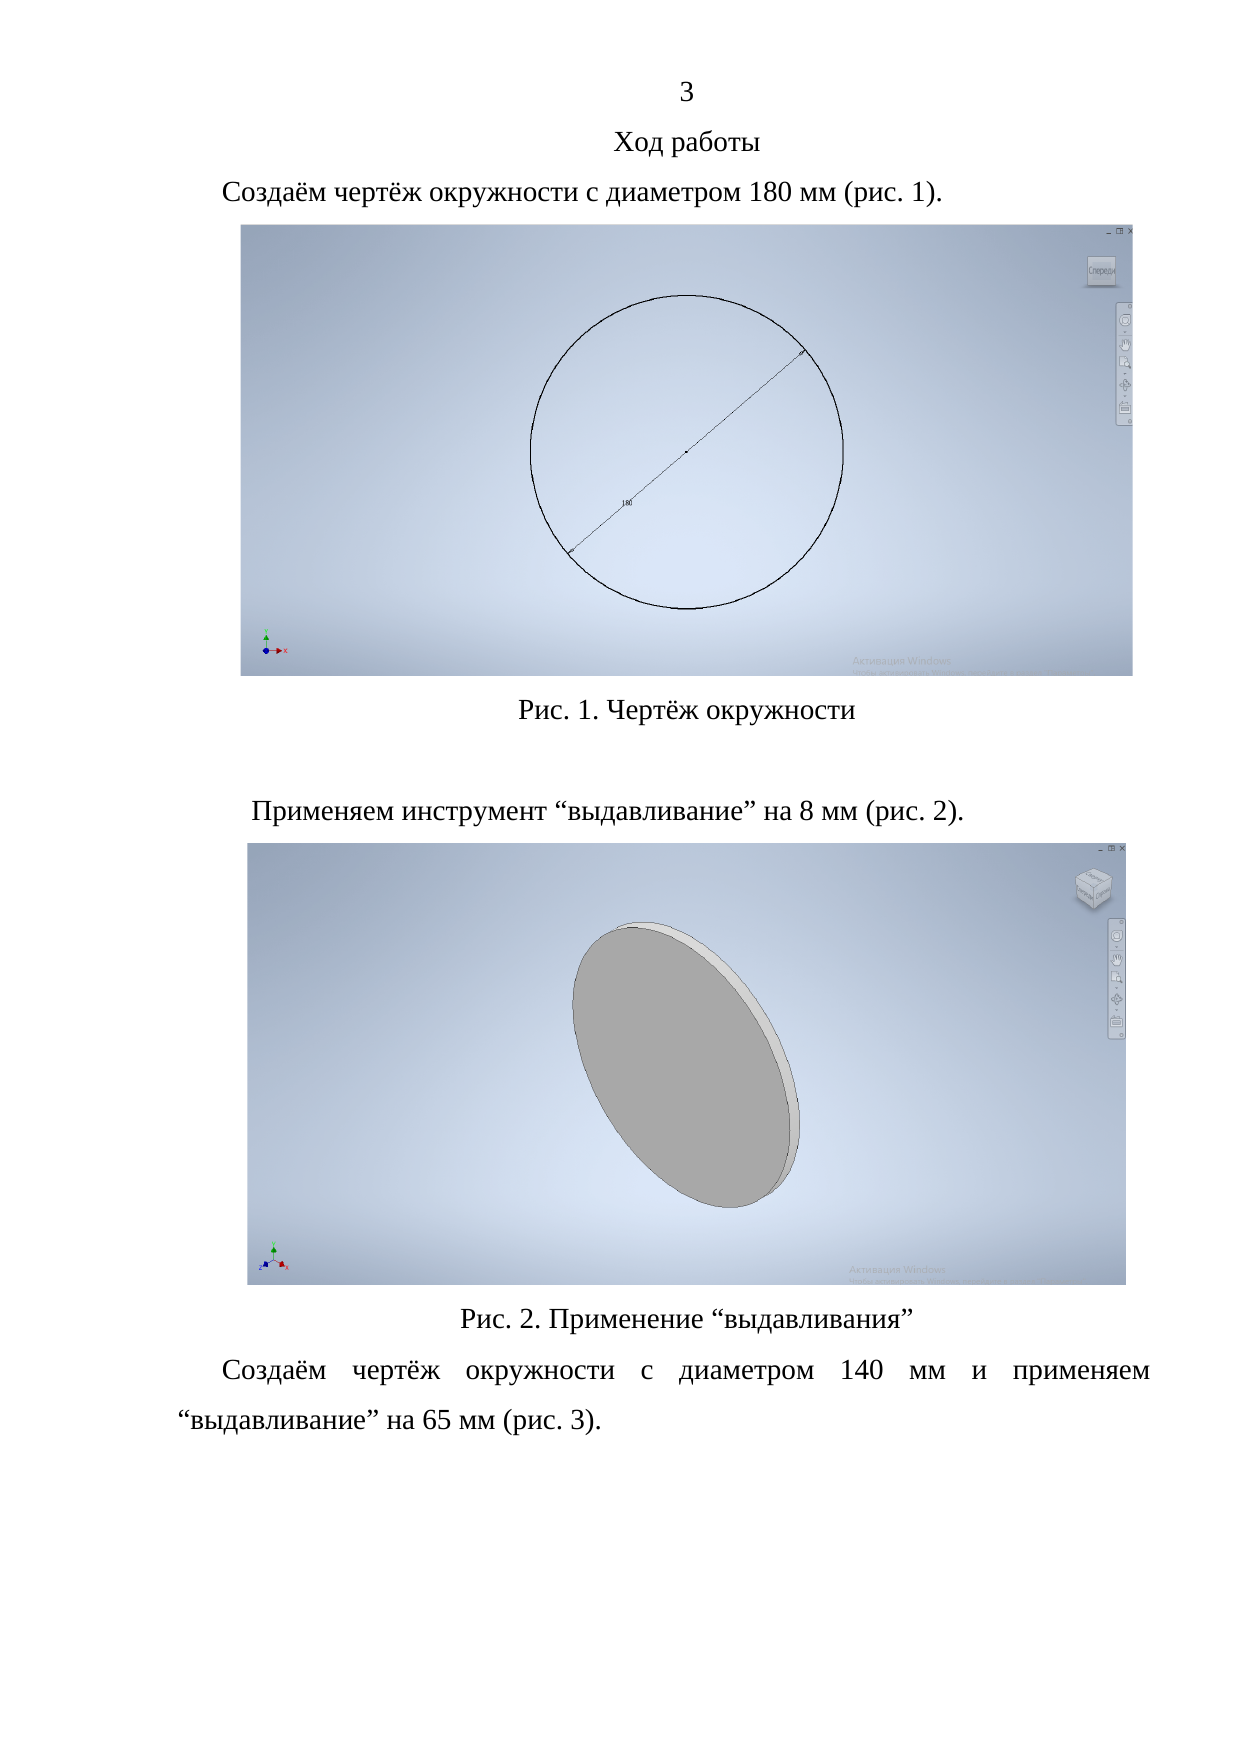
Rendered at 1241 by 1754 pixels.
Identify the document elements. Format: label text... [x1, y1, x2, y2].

text Рис. 2. Применение “выдавливания” [177, 1302, 1152, 1335]
text Применяем инструмент “выдавливание” на 8 мм (рис. 2). [177, 793, 1152, 826]
text Ход работы [177, 124, 1152, 157]
text Рис. 1. Чертёж окружности [177, 692, 1152, 726]
text Создаём чертёж окружности с диаметром 140 мм и применяем “выдавливание” на 65 мм (рис. 3). [177, 1352, 1152, 1436]
text Создаём чертёж окружности с диаметром 180 мм (рис. 1). [177, 174, 1152, 208]
picture [247, 843, 1126, 1285]
picture [240, 224, 1133, 676]
